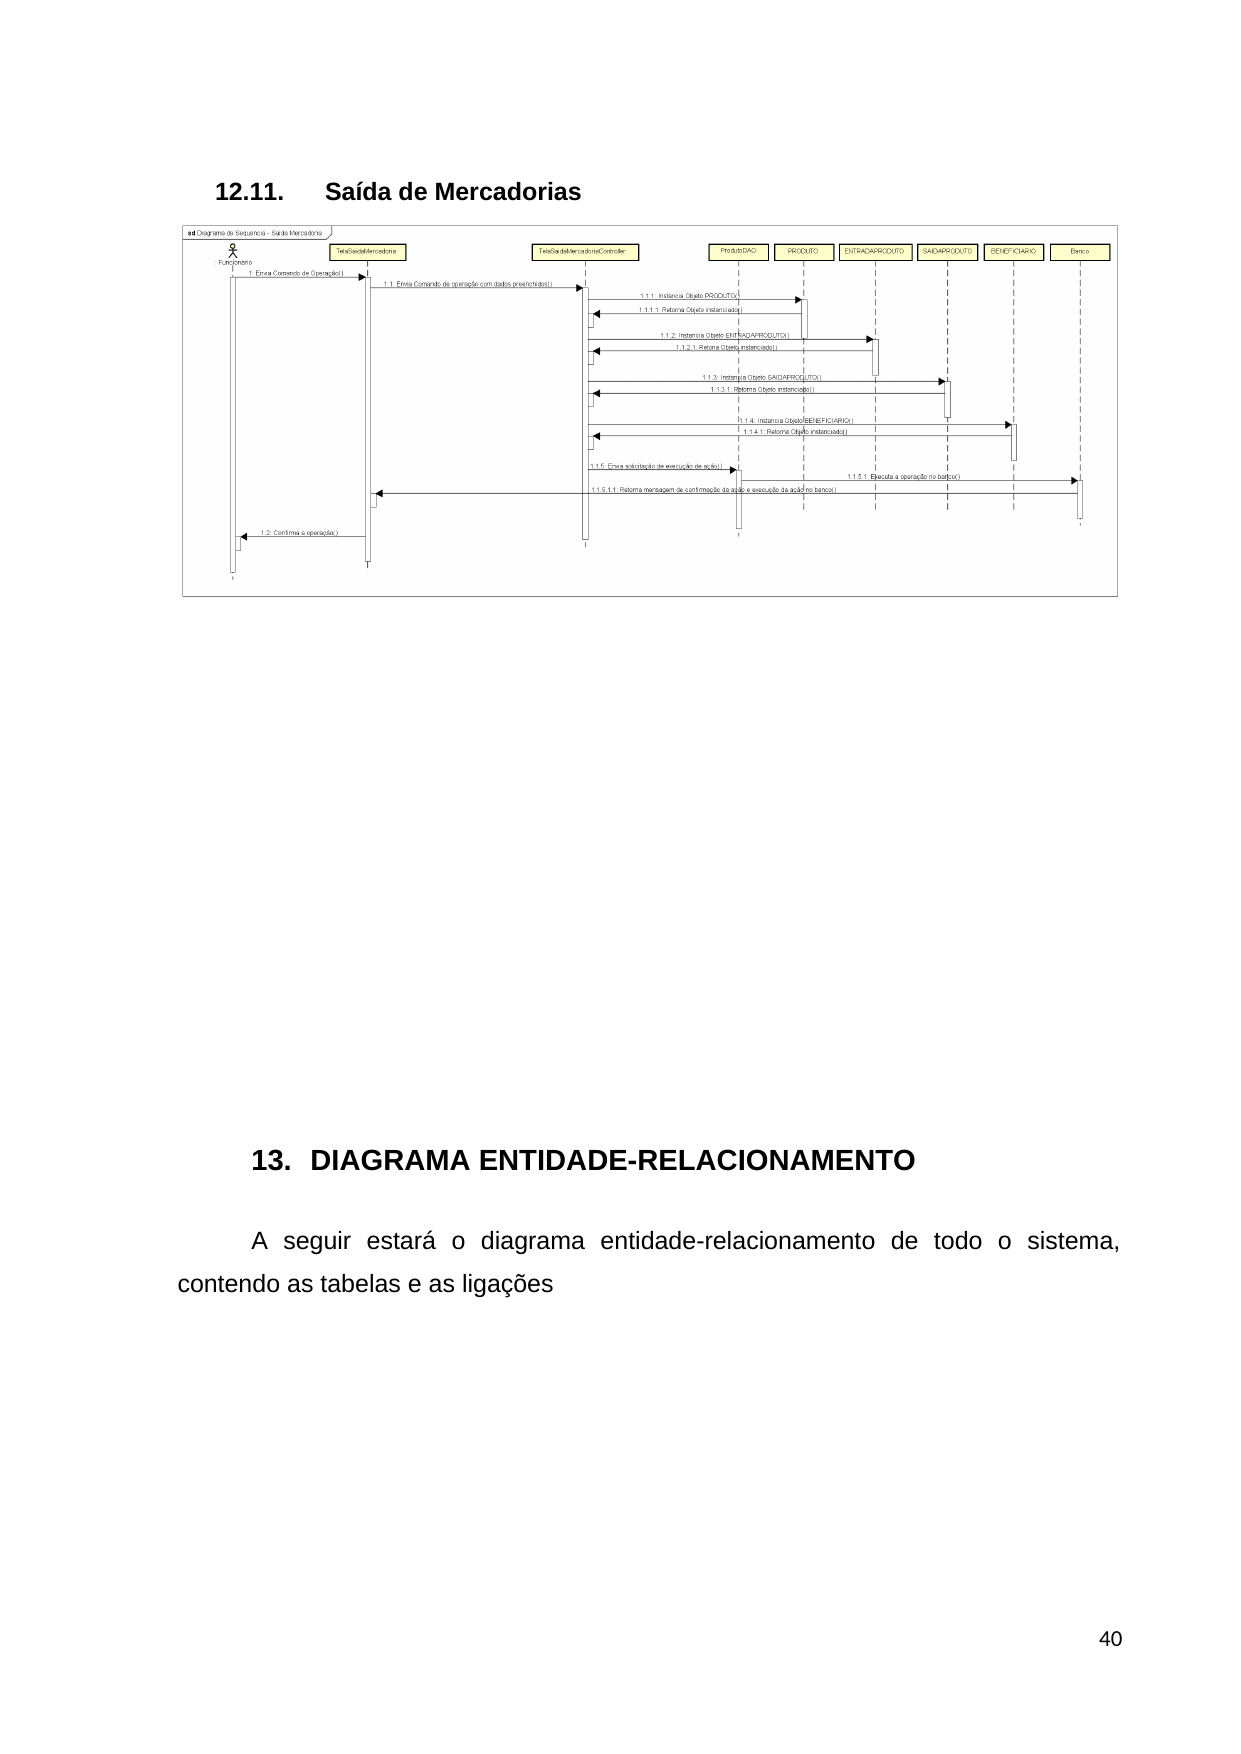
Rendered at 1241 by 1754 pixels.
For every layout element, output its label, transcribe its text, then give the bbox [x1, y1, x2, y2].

subtitle DIAGRAMA ENTIDADE-RELACIONAMENTO [251, 1143, 1122, 1177]
text A seguir estará o diagrama entidade-relacionamento de todo o sistema, contendo as tabelas e as ligações [177, 1226, 1122, 1298]
subtitle Saída de Mercadorias [215, 177, 1122, 206]
picture [177, 220, 1123, 601]
